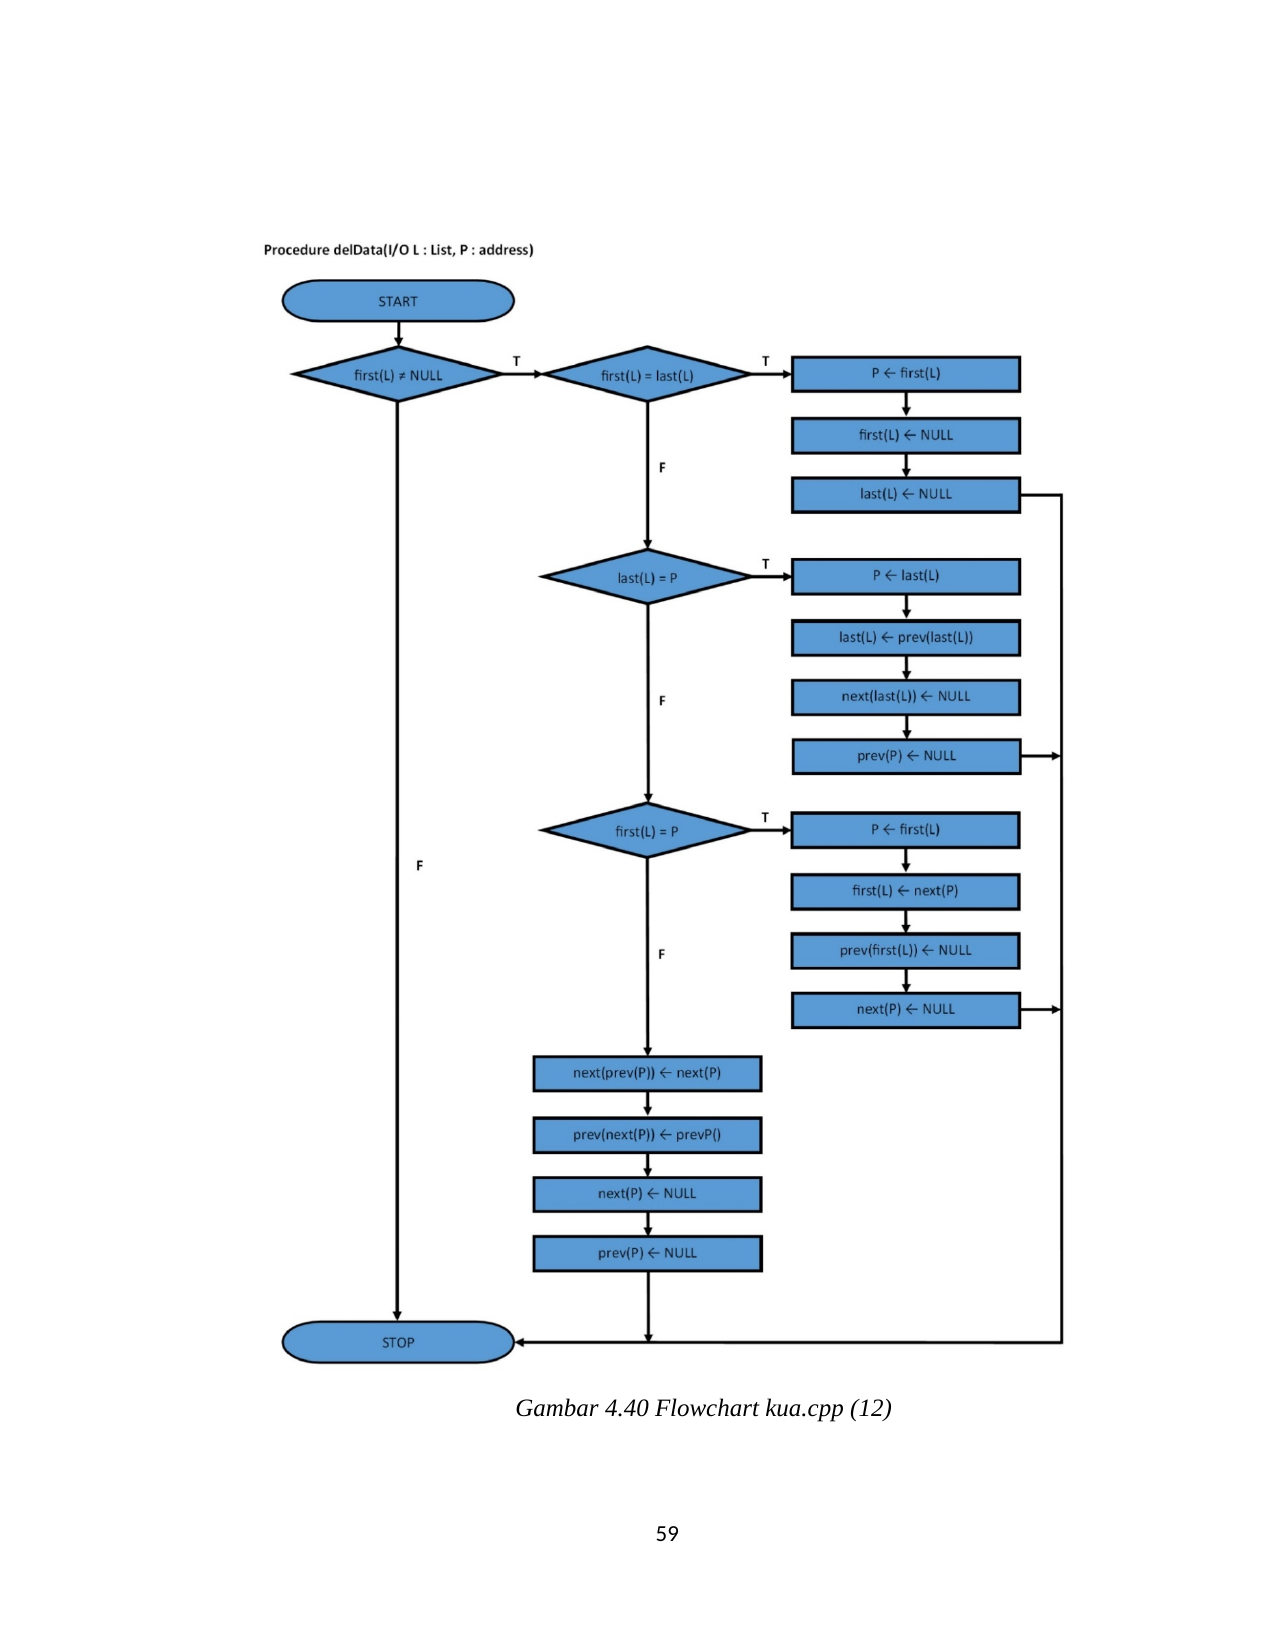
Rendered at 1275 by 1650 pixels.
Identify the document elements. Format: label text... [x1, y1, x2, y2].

subtitle Gambar 4.40 Flowchart kua.cpp (12) [236, 1393, 1098, 1421]
picture [248, 236, 1086, 1374]
